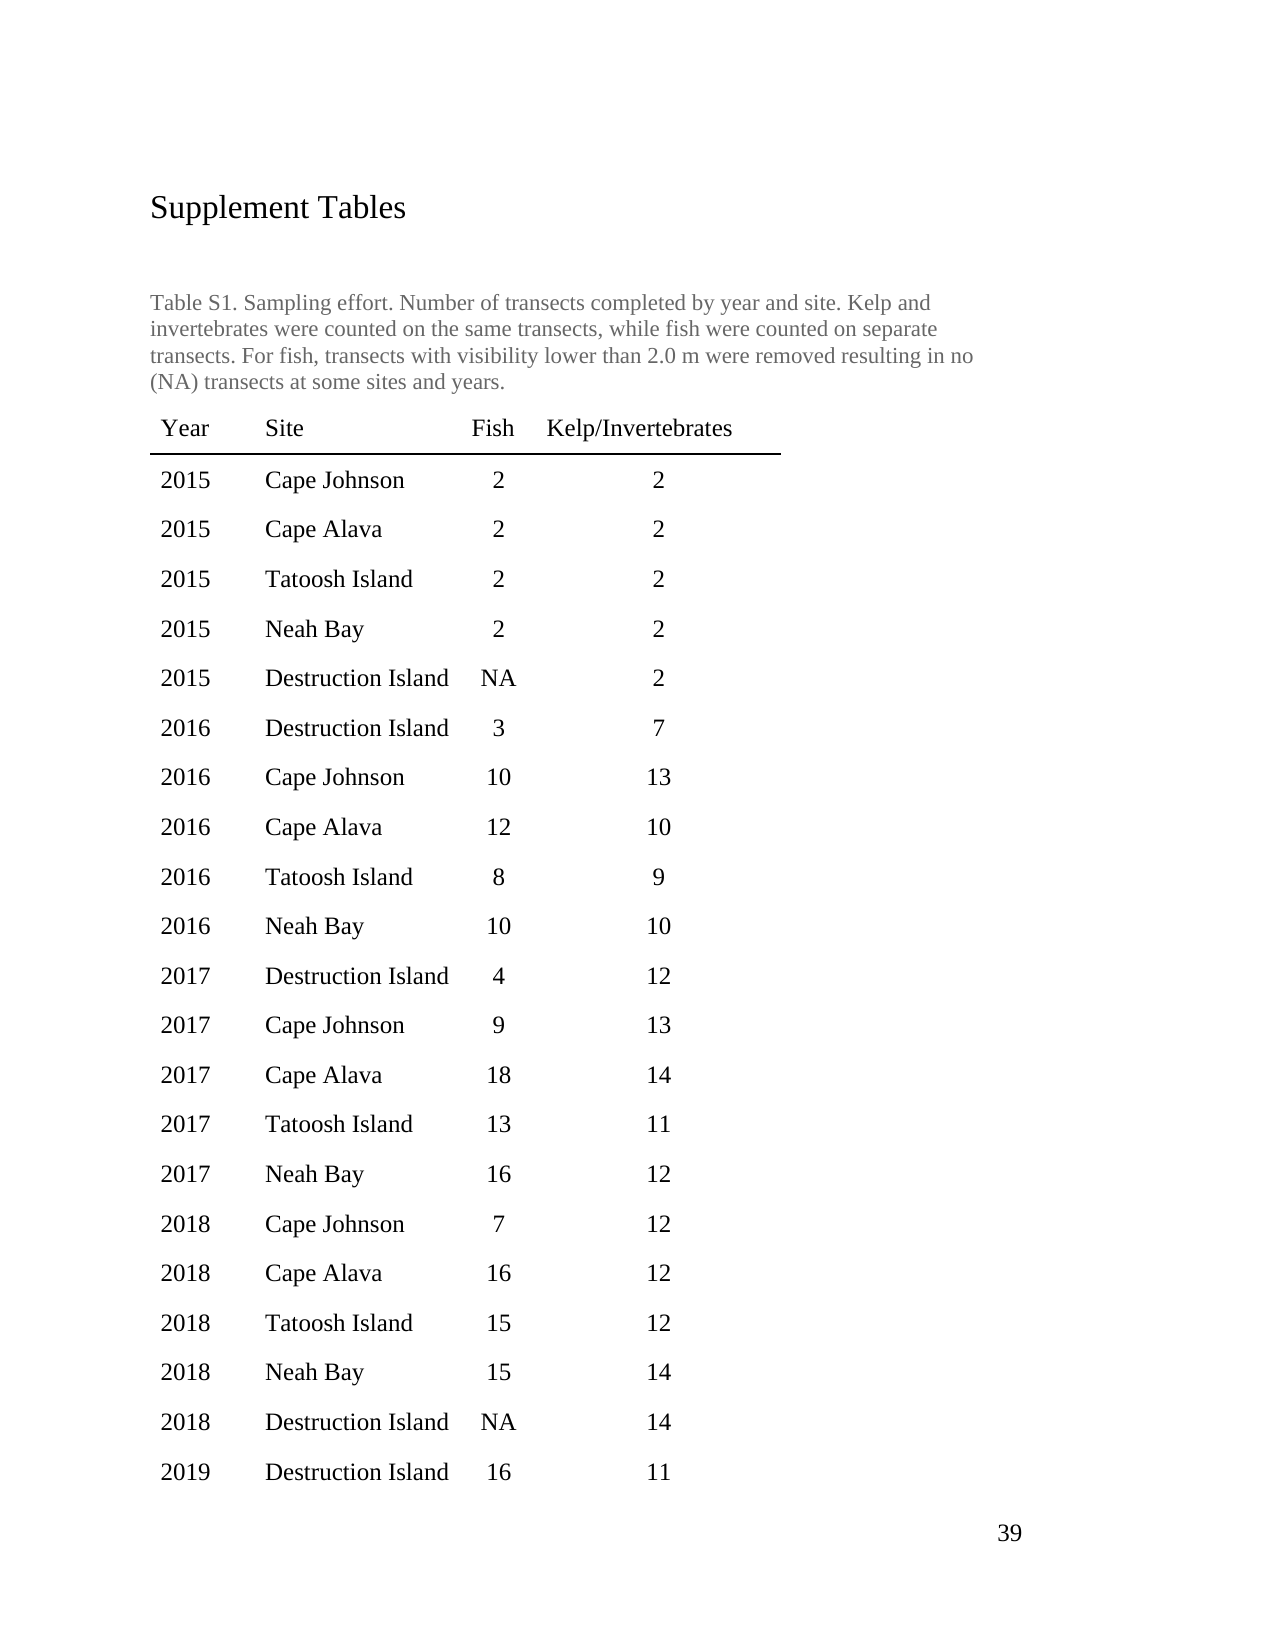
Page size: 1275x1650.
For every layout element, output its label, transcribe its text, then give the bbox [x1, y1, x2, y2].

table_cell Destruction Island [255, 950, 461, 1000]
table_cell 9 [461, 1000, 536, 1049]
subtitle Supplement Tables [150, 187, 1022, 226]
table_cell 13 [461, 1099, 536, 1149]
table_cell 2016 [150, 802, 254, 851]
table_cell NA [461, 1397, 536, 1446]
table_cell Tatoosh Island [255, 1298, 461, 1347]
table_cell 2 [536, 504, 781, 554]
table_cell Cape Johnson [255, 1198, 461, 1248]
table_cell Neah Bay [255, 901, 461, 950]
table_cell 4 [461, 950, 536, 1000]
table_header Kelp/Invertebrates [536, 403, 781, 452]
table_cell 2015 [150, 554, 254, 603]
table_cell 2 [536, 603, 781, 653]
table_cell 2018 [150, 1397, 254, 1446]
table_cell 10 [536, 802, 781, 851]
table_cell 7 [461, 1198, 536, 1248]
table_cell Destruction Island [255, 653, 461, 702]
table_cell 2016 [150, 703, 254, 752]
table_cell 12 [536, 1149, 781, 1198]
table_cell 2018 [150, 1347, 254, 1397]
table_cell 12 [461, 802, 536, 851]
table_cell Tatoosh Island [255, 1099, 461, 1149]
table_cell 10 [461, 901, 536, 950]
table_cell 12 [536, 1198, 781, 1248]
table_cell 2015 [150, 653, 254, 702]
table_cell 12 [536, 950, 781, 1000]
table_cell 9 [536, 851, 781, 901]
table_cell 2 [536, 554, 781, 603]
table_cell 2 [461, 554, 536, 603]
table_cell 2016 [150, 851, 254, 901]
table_cell 2 [461, 504, 536, 554]
table_cell 16 [461, 1149, 536, 1198]
table_cell 2017 [150, 1050, 254, 1099]
table_cell Destruction Island [255, 703, 461, 752]
table_cell NA [461, 653, 536, 702]
table_cell 2019 [150, 1446, 254, 1496]
table_cell 11 [536, 1099, 781, 1149]
table_cell 2 [536, 455, 781, 504]
table_cell 2016 [150, 752, 254, 802]
table_cell 15 [461, 1347, 536, 1397]
table_cell 13 [536, 752, 781, 802]
table_cell Cape Alava [255, 802, 461, 851]
table_cell 2017 [150, 1099, 254, 1149]
table_cell 2018 [150, 1298, 254, 1347]
table_cell 2017 [150, 950, 254, 1000]
table_cell Cape Alava [255, 1248, 461, 1297]
table_cell Destruction Island [255, 1446, 461, 1496]
table_cell 2017 [150, 1149, 254, 1198]
table_cell Neah Bay [255, 1149, 461, 1198]
table_header Fish [461, 403, 536, 452]
table_cell 16 [461, 1446, 536, 1496]
table_cell 12 [536, 1298, 781, 1347]
table_cell Destruction Island [255, 1397, 461, 1446]
table_cell Tatoosh Island [255, 851, 461, 901]
table_cell 11 [536, 1446, 781, 1496]
table_cell 2017 [150, 1000, 254, 1049]
table_cell 2015 [150, 455, 254, 504]
table_cell Tatoosh Island [255, 554, 461, 603]
table_cell 2 [461, 603, 536, 653]
table_cell 8 [461, 851, 536, 901]
table_cell 2015 [150, 603, 254, 653]
table_cell 3 [461, 703, 536, 752]
table_cell 13 [536, 1000, 781, 1049]
table_cell Cape Johnson [255, 752, 461, 802]
table_cell 14 [536, 1347, 781, 1397]
table_cell Cape Johnson [255, 455, 461, 504]
subtitle Table S1. Sampling effort. Number of transects completed by year and site. Kelp and invertebrates were counted on the same transects, while fish were counted on separate transects. For fish, transects with visibility lower than 2.0 m were removed resulting in no (NA) transects at some sites and years. [150, 289, 1022, 394]
table_cell 10 [536, 901, 781, 950]
table_cell Cape Alava [255, 504, 461, 554]
table_cell Neah Bay [255, 603, 461, 653]
table_cell Neah Bay [255, 1347, 461, 1397]
table_cell 14 [536, 1050, 781, 1099]
table_cell 18 [461, 1050, 536, 1099]
table_cell Cape Johnson [255, 1000, 461, 1049]
table_cell 7 [536, 703, 781, 752]
table_header Year [150, 403, 254, 452]
table_cell 10 [461, 752, 536, 802]
table_cell 2 [536, 653, 781, 702]
table_cell 2015 [150, 504, 254, 554]
table_cell 12 [536, 1248, 781, 1297]
table_cell Cape Alava [255, 1050, 461, 1099]
table_cell 16 [461, 1248, 536, 1297]
table_header Site [255, 403, 461, 452]
table_cell 2018 [150, 1198, 254, 1248]
table_cell 2 [461, 455, 536, 504]
table_cell 2018 [150, 1248, 254, 1297]
table_cell 2016 [150, 901, 254, 950]
table_cell 15 [461, 1298, 536, 1347]
table_cell 14 [536, 1397, 781, 1446]
